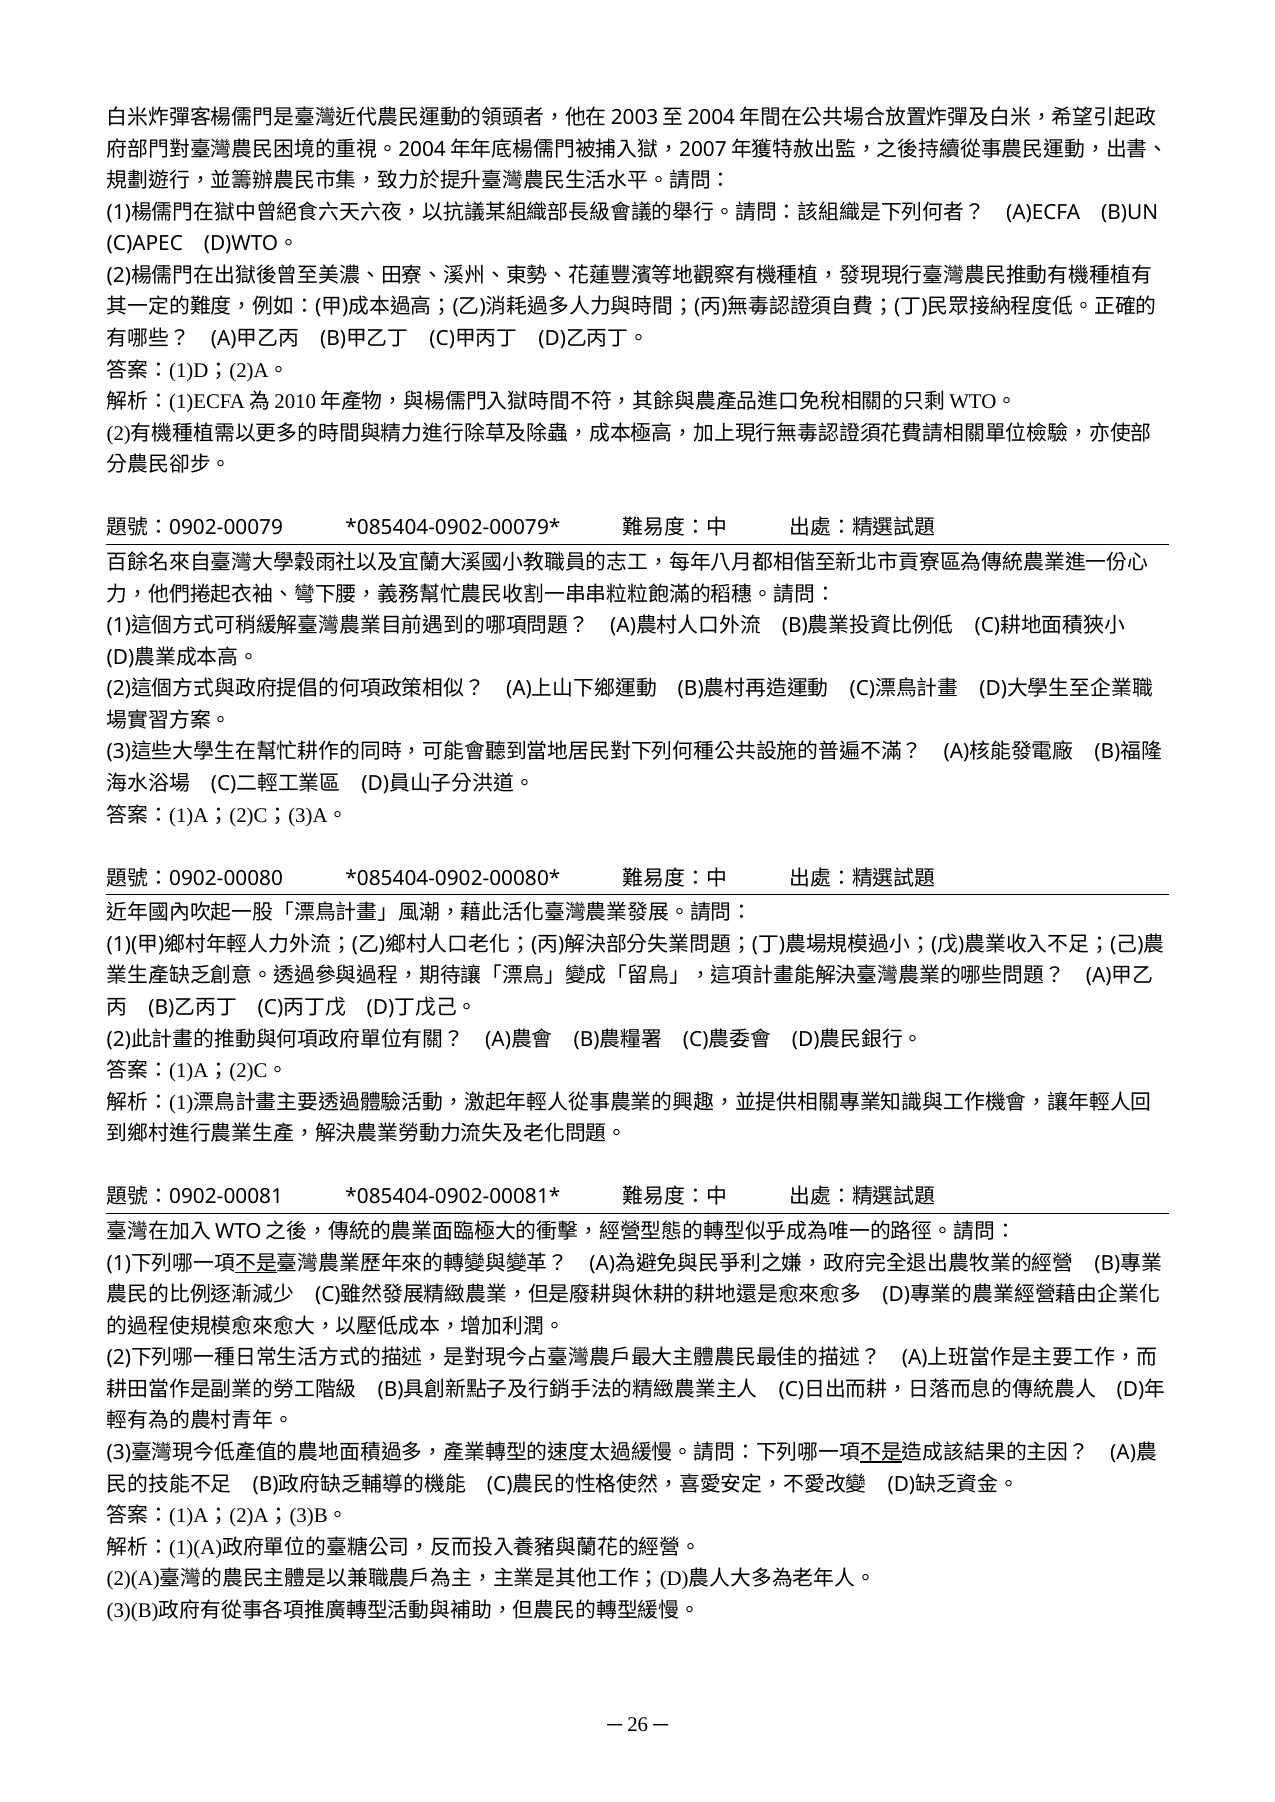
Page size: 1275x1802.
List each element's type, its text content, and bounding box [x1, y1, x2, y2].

text 題號：0902-00079 *085404-0902-00079* 難易度：中 出處：精選試題 [106, 510, 1169, 544]
text 解析：(1)漂鳥計畫主要透過體驗活動，激起年輕人從事農業的興趣，並提供相關專業知識與工作機會，讓年輕人回到鄉村進行農業生產，解決農業勞動力流失及老化問題。 [106, 1084, 1169, 1147]
text 答案：(1)A；(2)A；(3)B。 [106, 1498, 1169, 1529]
text 解析：(1)(A)政府單位的臺糖公司，反而投入養豬與蘭花的經營。 (2)(A)臺灣的農民主體是以兼職農戶為主，主業是其他工作；(D)農人大多為老年人。 (3)(B)政府有從事各項推廣轉型活動與補助，但農民的轉型緩慢。 [106, 1529, 1169, 1624]
text 題號：0902-00080 *085404-0902-00080* 難易度：中 出處：精選試題 [106, 860, 1169, 894]
text 答案：(1)A；(2)C。 [106, 1053, 1169, 1084]
text 答案：(1)D；(2)A。 [106, 352, 1169, 384]
text 百餘名來自臺灣大學穀雨社以及宜蘭大溪國小教職員的志工，每年八月都相偕至新北市貢寮區為傳統農業進一份心力，他們捲起衣袖、彎下腰，義務幫忙農民收割一串串粒粒飽滿的稻穗。請問： (1)這個方式可稍緩解臺灣農業目前遇到的哪項問題？ (A)農村人口外流 (B)農業投資比例低 (C)耕地面積狹小 (D)農業成本高。 (2)這個方式與政府提倡的何項政策相似？ (A)上山下鄉運動 (B)農村再造運動 (C)漂鳥計畫 (D)大學生至企業職場實習方案。 (3)這些大學生在幫忙耕作的同時，可能會聽到當地居民對下列何種公共設施的普遍不滿？ (A)核能發電廠 (B)福隆海水浴場 (C)二輕工業區 (D)員山子分洪道。 [106, 545, 1169, 797]
text 題號：0902-00081 *085404-0902-00081* 難易度：中 出處：精選試題 [106, 1179, 1169, 1213]
text 解析：(1)ECFA為2010年產物，與楊儒門入獄時間不符，其餘與農產品進口免稅相關的只剩WTO。 (2)有機種植需以更多的時間與精力進行除草及除蟲，成本極高，加上現行無毒認證須花費請相關單位檢驗，亦使部分農民卻步。 [106, 384, 1169, 478]
text 近年國內吹起一股「漂鳥計畫」風潮，藉此活化臺灣農業發展。請問： (1)(甲)鄉村年輕人力外流；(乙)鄉村人口老化；(丙)解決部分失業問題；(丁)農場規模過小；(戊)農業收入不足；(己)農業生產缺乏創意。透過參與過程，期待讓「漂鳥」變成「留鳥」，這項計畫能解決臺灣農業的哪些問題？ (A)甲乙丙 (B)乙丙丁 (C)丙丁戊 (D)丁戊己。 (2)此計畫的推動與何項政府單位有關？ (A)農會 (B)農糧署 (C)農委會 (D)農民銀行。 [106, 895, 1169, 1053]
text 臺灣在加入WTO之後，傳統的農業面臨極大的衝擊，經營型態的轉型似乎成為唯一的路徑。請問： (1)下列哪一項不是臺灣農業歷年來的轉變與變革？ (A)為避免與民爭利之嫌，政府完全退出農牧業的經營 (B)專業農民的比例逐漸減少 (C)雖然發展精緻農業，但是廢耕與休耕的耕地還是愈來愈多 (D)專業的農業經營藉由企業化的過程使規模愈來愈大，以壓低成本，增加利潤。 (2)下列哪一種日常生活方式的描述，是對現今占臺灣農戶最大主體農民最佳的描述？ (A)上班當作是主要工作，而耕田當作是副業的勞工階級 (B)具創新點子及行銷手法的精緻農業主人 (C)日出而耕，日落而息的傳統農人 (D)年輕有為的農村青年。 (3)臺灣現今低產值的農地面積過多，產業轉型的速度太過緩慢。請問：下列哪一項不是造成該結果的主因？ (A)農民的技能不足 (B)政府缺乏輔導的機能 (C)農民的性格使然，喜愛安定，不愛改變 (D)缺乏資金。 [106, 1214, 1169, 1498]
text 答案：(1)A；(2)C；(3)A。 [106, 797, 1169, 829]
text 白米炸彈客楊儒門是臺灣近代農民運動的領頭者，他在2003至2004年間在公共場合放置炸彈及白米，希望引起政府部門對臺灣農民困境的重視。2004年年底楊儒門被捕入獄，2007年獲特赦出監，之後持續從事農民運動，出書、規劃遊行，並籌辦農民市集，致力於提升臺灣農民生活水平。請問： (1)楊儒門在獄中曾絕食六天六夜，以抗議某組織部長級會議的舉行。請問：該組織是下列何者？ (A)ECFA (B)UN (C)APEC (D)WTO。 (2)楊儒門在出獄後曾至美濃、田寮、溪州、東勢、花蓮豐濱等地觀察有機種植，發現現行臺灣農民推動有機種植有其一定的難度，例如：(甲)成本過高；(乙)消耗過多人力與時間；(丙)無毒認證須自費；(丁)民眾接納程度低。正確的有哪些？ (A)甲乙丙 (B)甲乙丁 (C)甲丙丁 (D)乙丙丁。 [106, 100, 1169, 352]
